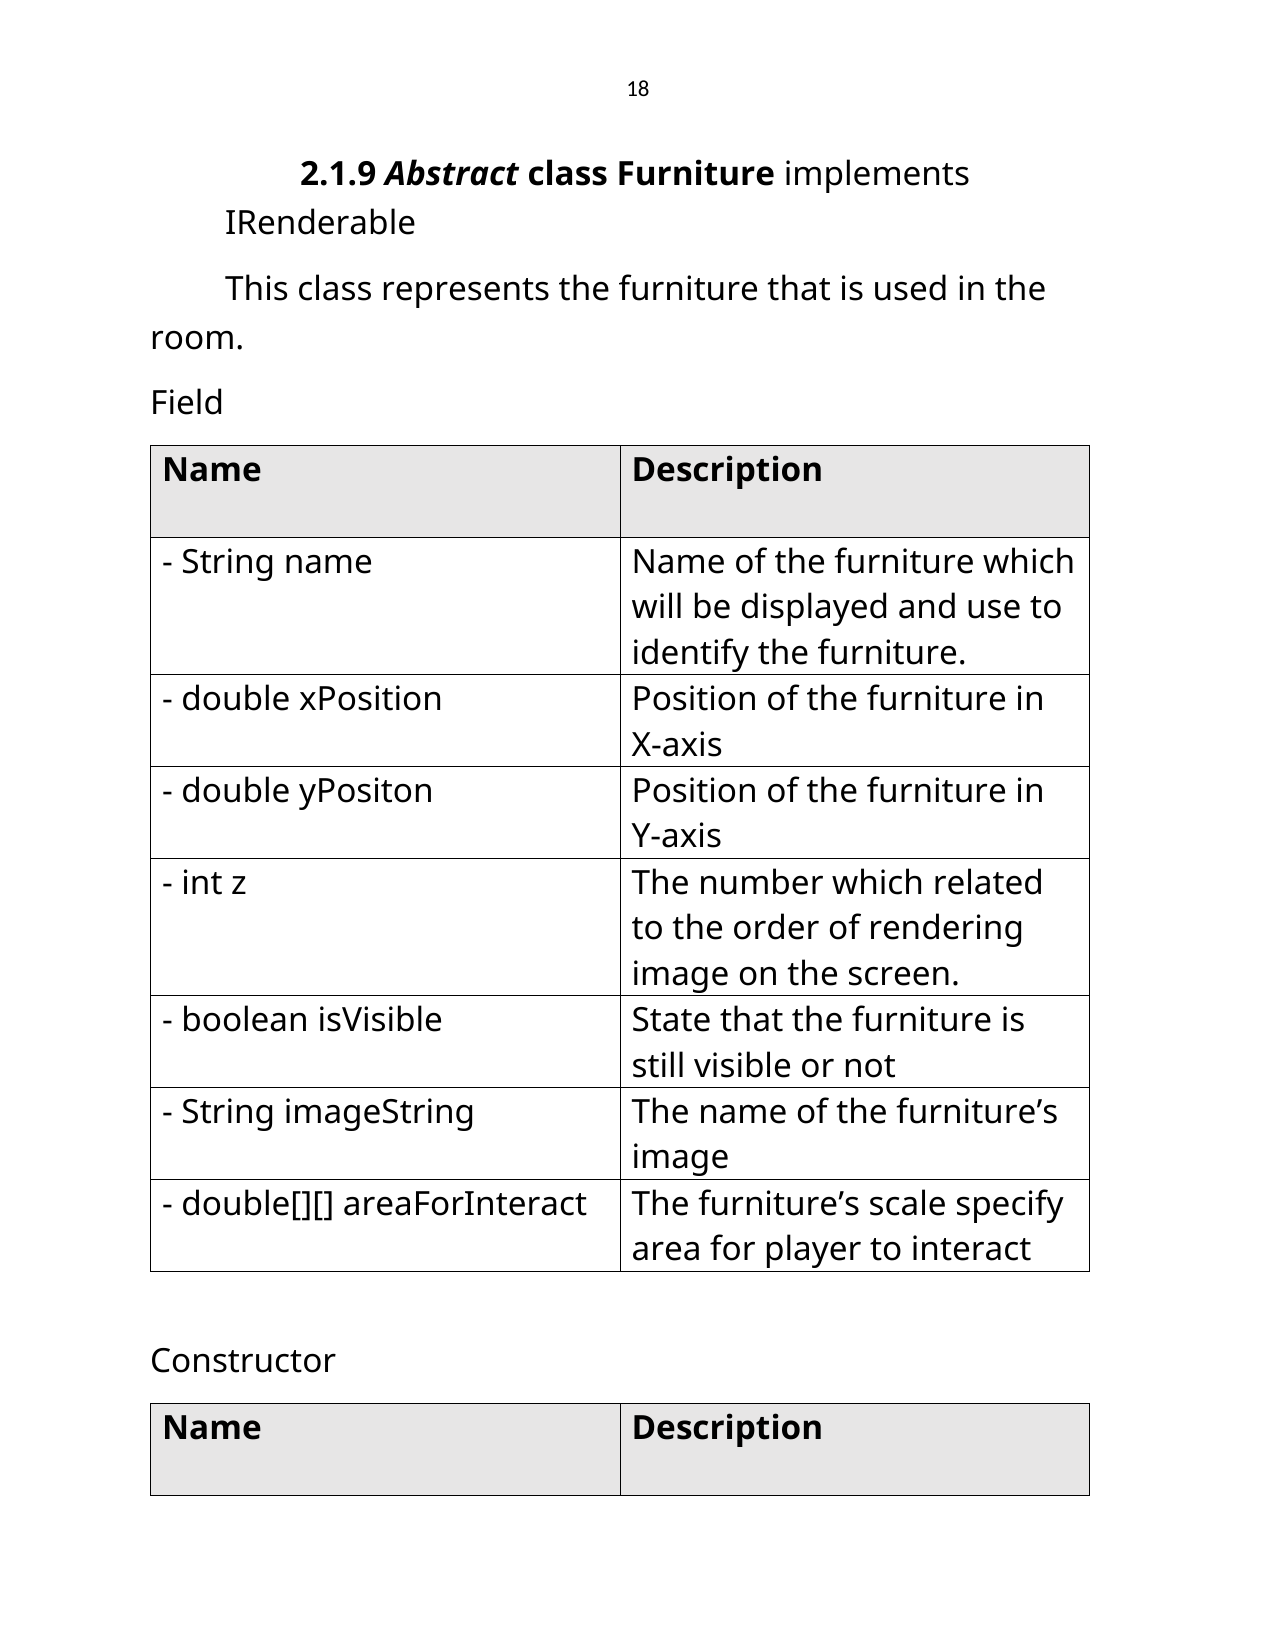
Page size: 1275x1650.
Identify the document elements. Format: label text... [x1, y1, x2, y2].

table_cell - String name [151, 538, 620, 674]
text Constructor [150, 1337, 1125, 1383]
table_cell - double xPosition [151, 675, 620, 766]
table_cell Position of the furniture in Y-axis [621, 767, 1089, 858]
text 2.1.9 Abstract class Furniture implements IRenderable [225, 150, 1125, 244]
text This class represents the furniture that is used in the room. [150, 264, 1125, 359]
table_cell The furniture’s scale specify area for player to interact [621, 1180, 1089, 1271]
table_cell The name of the furniture’s image [621, 1088, 1089, 1179]
table_cell Position of the furniture in X-axis [621, 675, 1089, 766]
table_cell - String imageString [151, 1088, 620, 1179]
table_header Description [621, 1404, 1089, 1495]
table_cell - double[][] areaForInteract [151, 1180, 620, 1271]
table_cell - double yPositon [151, 767, 620, 858]
table_cell State that the furniture is still visible or not [621, 996, 1089, 1087]
table_cell - boolean isVisible [151, 996, 620, 1087]
table_cell The number which related to the order of rendering image on the screen. [621, 859, 1089, 995]
text Field [150, 379, 1125, 424]
table_header Name [151, 1404, 620, 1495]
table_header Name [151, 446, 620, 537]
table_cell - int z [151, 859, 620, 995]
table_header Description [621, 446, 1089, 537]
table_cell Name of the furniture which will be displayed and use to identify the furniture. [621, 538, 1089, 674]
